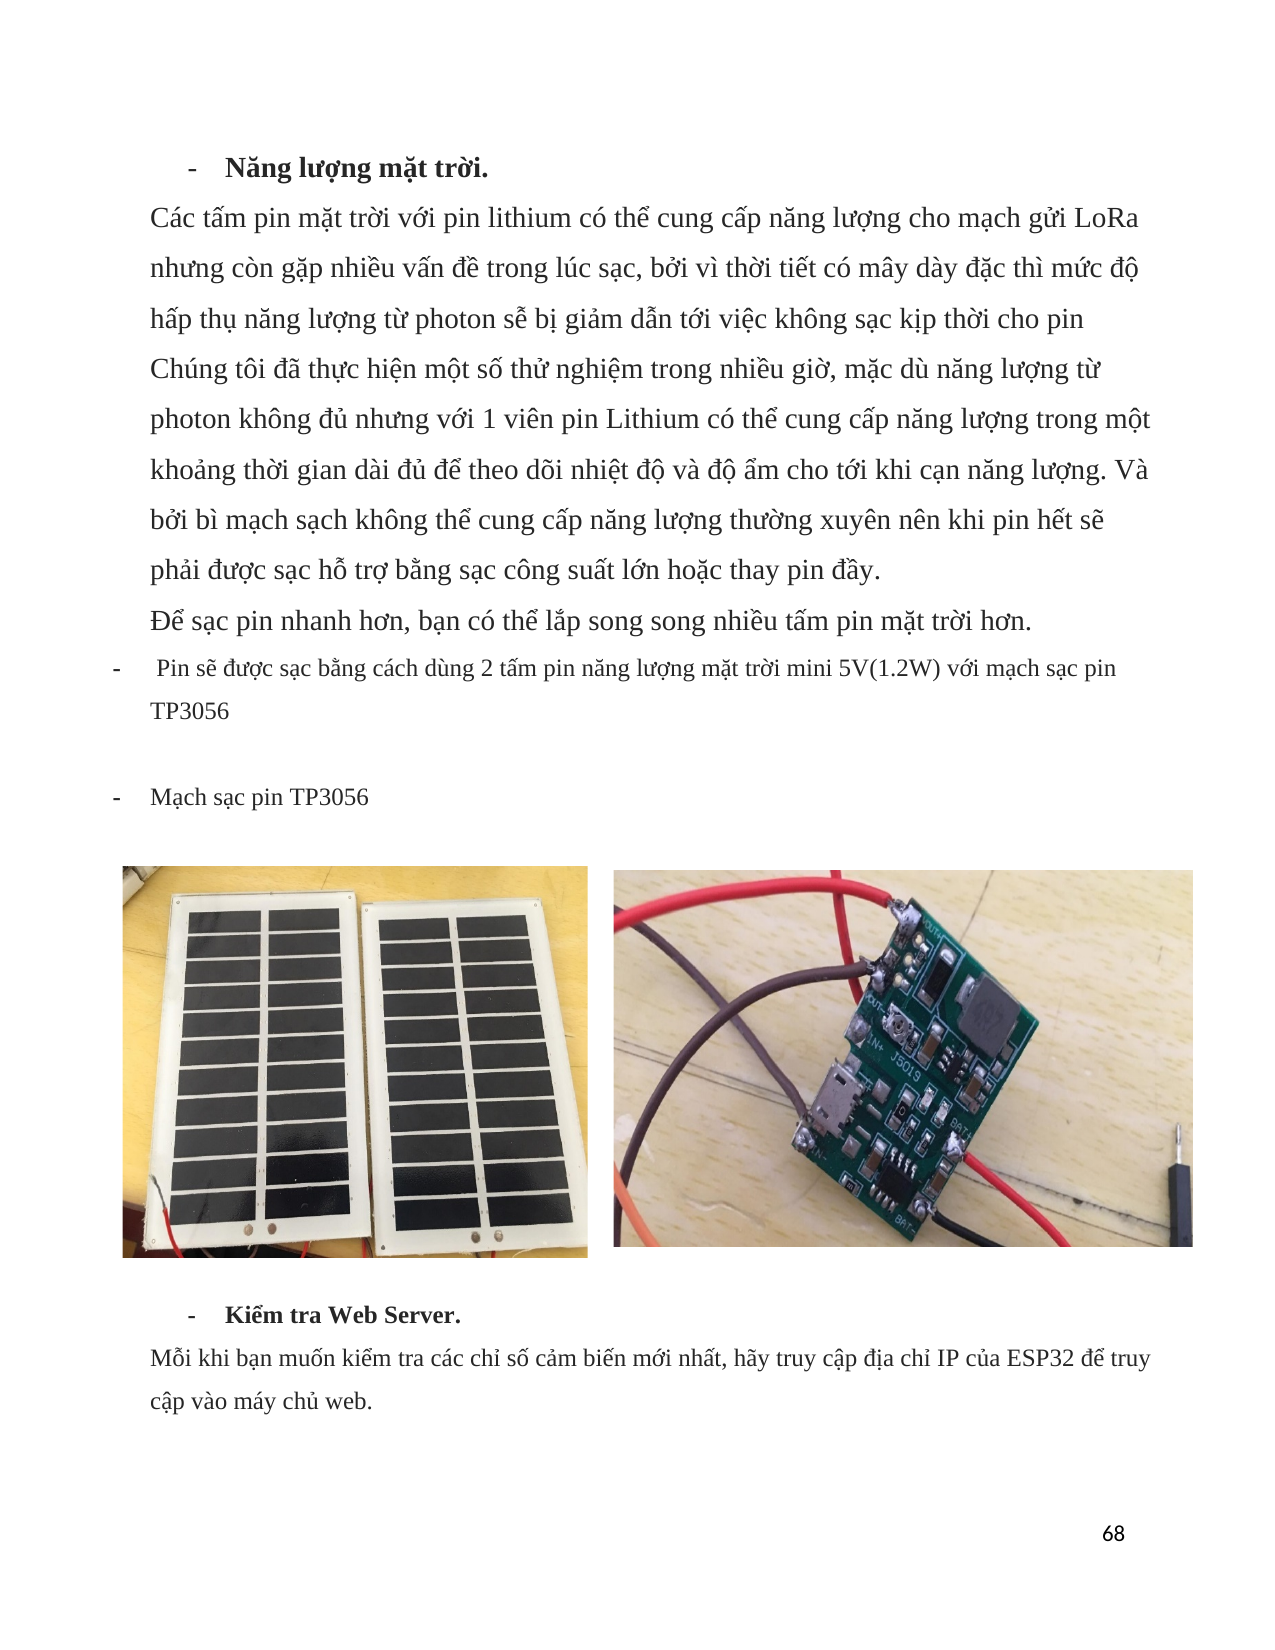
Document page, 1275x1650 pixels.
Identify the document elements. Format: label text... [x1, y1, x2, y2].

text Mỗi khi bạn muốn kiểm tra các chỉ số cảm biến mới nhất, hãy truy cập địa chỉ IP của ESP32 để truy cập vào máy chủ web. [150, 1343, 1153, 1415]
picture [122, 866, 588, 1258]
text Để sạc pin nhanh hơn, bạn có thể lắp song song nhiều tấm pin mặt trời hơn. [150, 603, 1153, 636]
list Mạch sạc pin TP3056 [112, 782, 1153, 811]
text Chúng tôi đã thực hiện một số thử nghiệm trong nhiều giờ, mặc dù năng lượng từ photon không đủ nhưng với 1 viên pin Lithium có thể cung cấp năng lượng trong một khoảng thời gian dài đủ để theo dõi nhiệt độ và độ ẩm cho tới khi cạn năng lượng. Và bởi bì mạch sạch không thể cung cấp năng lượng thường xuyên nên khi pin hết sẽ phải được sạc hỗ trợ bằng sạc công suất lớn hoặc thay pin đầy. [150, 351, 1153, 586]
list Kiểm tra Web Server. [187, 1300, 1153, 1329]
list Năng lượng mặt trời. [187, 150, 1153, 183]
text Các tấm pin mặt trời với pin lithium có thể cung cấp năng lượng cho mạch gửi LoRa nhưng còn gặp nhiều vấn đề trong lúc sạc, bởi vì thời tiết có mây dày đặc thì mức độ hấp thụ năng lượng từ photon sễ bị giảm dẫn tới việc không sạc kịp thời cho pin [150, 200, 1153, 334]
picture [613, 870, 1193, 1247]
list Pin sẽ được sạc bằng cách dùng 2 tấm pin năng lượng mặt trời mini 5V(1.2W) với mạch sạc pin TP3056 [112, 653, 1153, 725]
